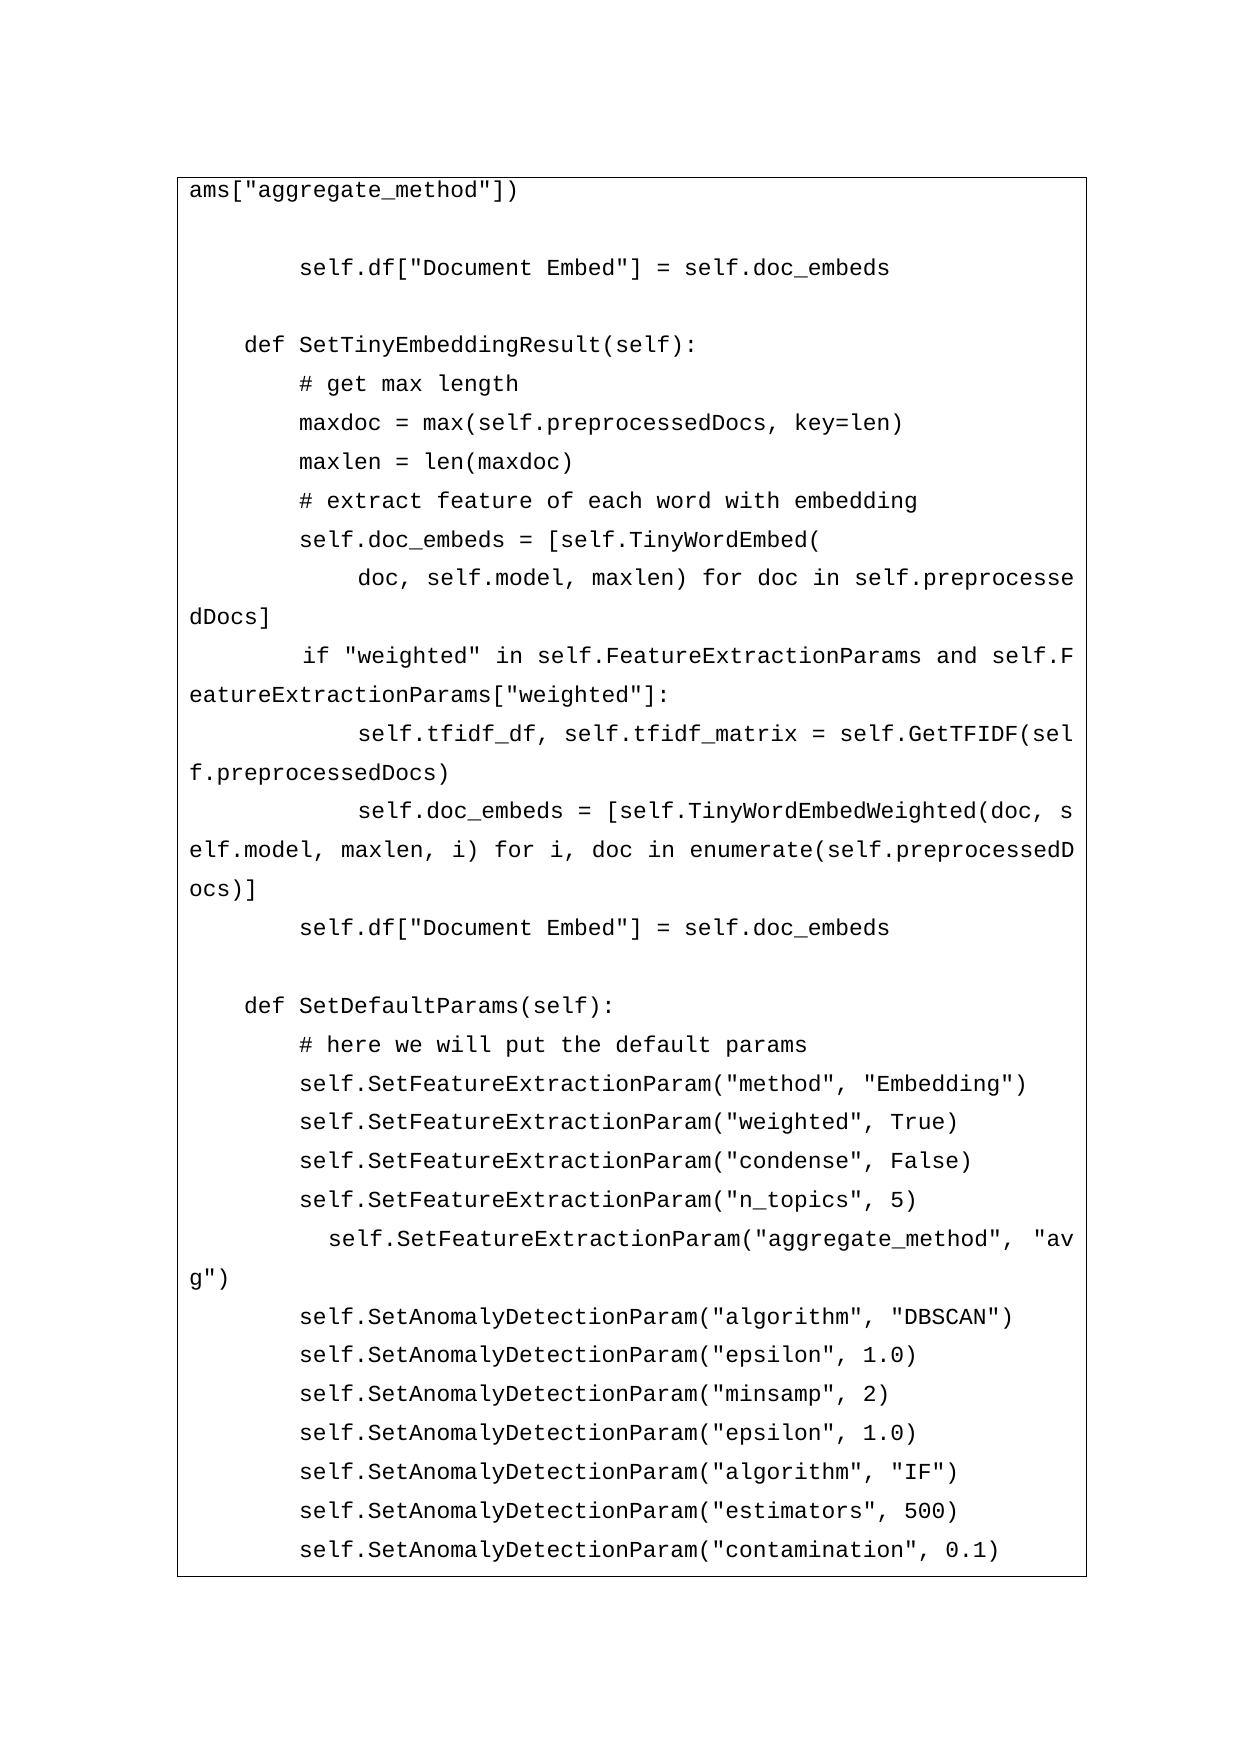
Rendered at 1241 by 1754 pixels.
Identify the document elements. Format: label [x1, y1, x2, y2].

table_header [178, 178, 1086, 1576]
